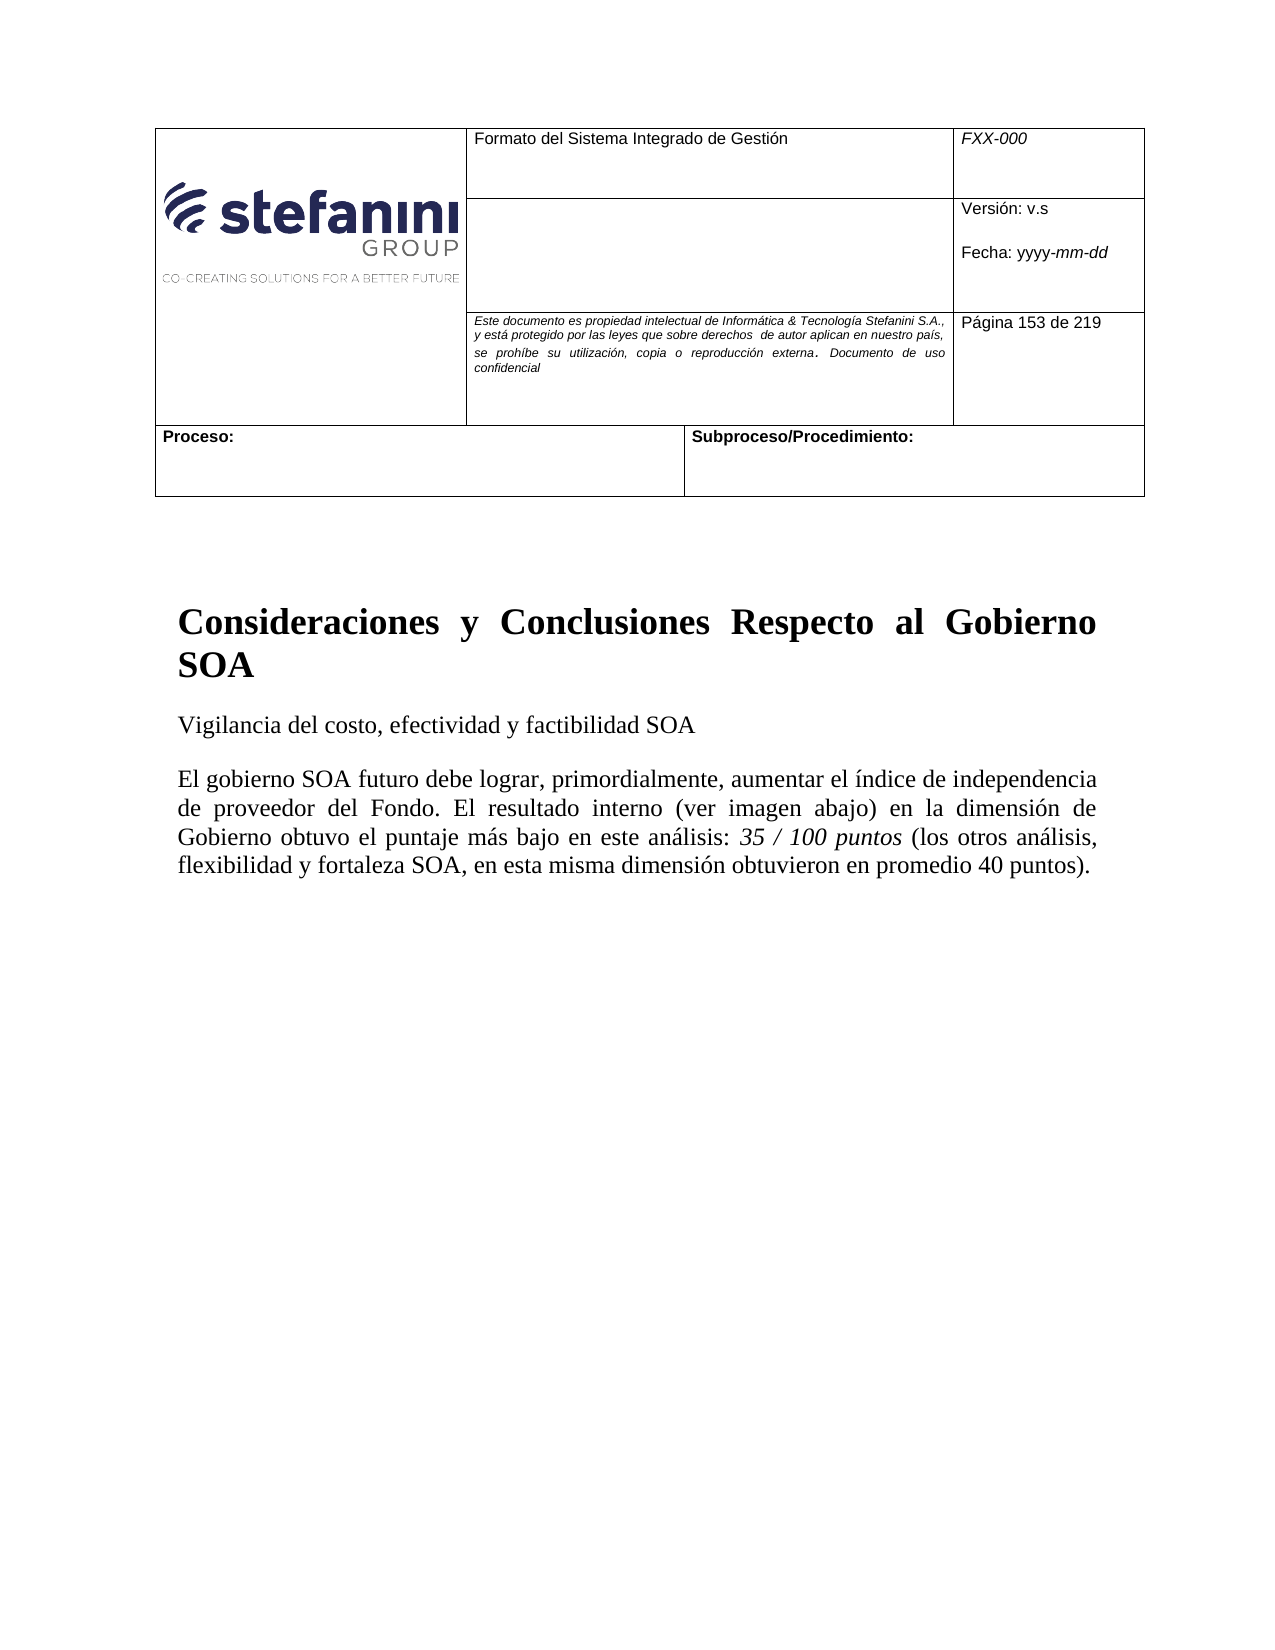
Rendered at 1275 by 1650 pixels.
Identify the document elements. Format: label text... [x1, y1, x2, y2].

picture [162, 182, 460, 286]
text Vigilancia del costo, efectividad y factibilidad SOA [177, 711, 1098, 739]
subtitle Consideraciones y Conclusiones Respecto al Gobierno SOA [177, 599, 1098, 686]
text El gobierno SOA futuro debe lograr, primordialmente, aumentar el índice de independencia de proveedor del Fondo. El resultado interno (ver imagen abajo) en la dimensión de Gobierno obtuvo el puntaje más bajo en este análisis: 35 / 100 puntos (los otros análisis, flexibilidad y fortaleza SOA, en esta misma dimensión obtuvieron en promedio 40 puntos). [177, 764, 1098, 879]
